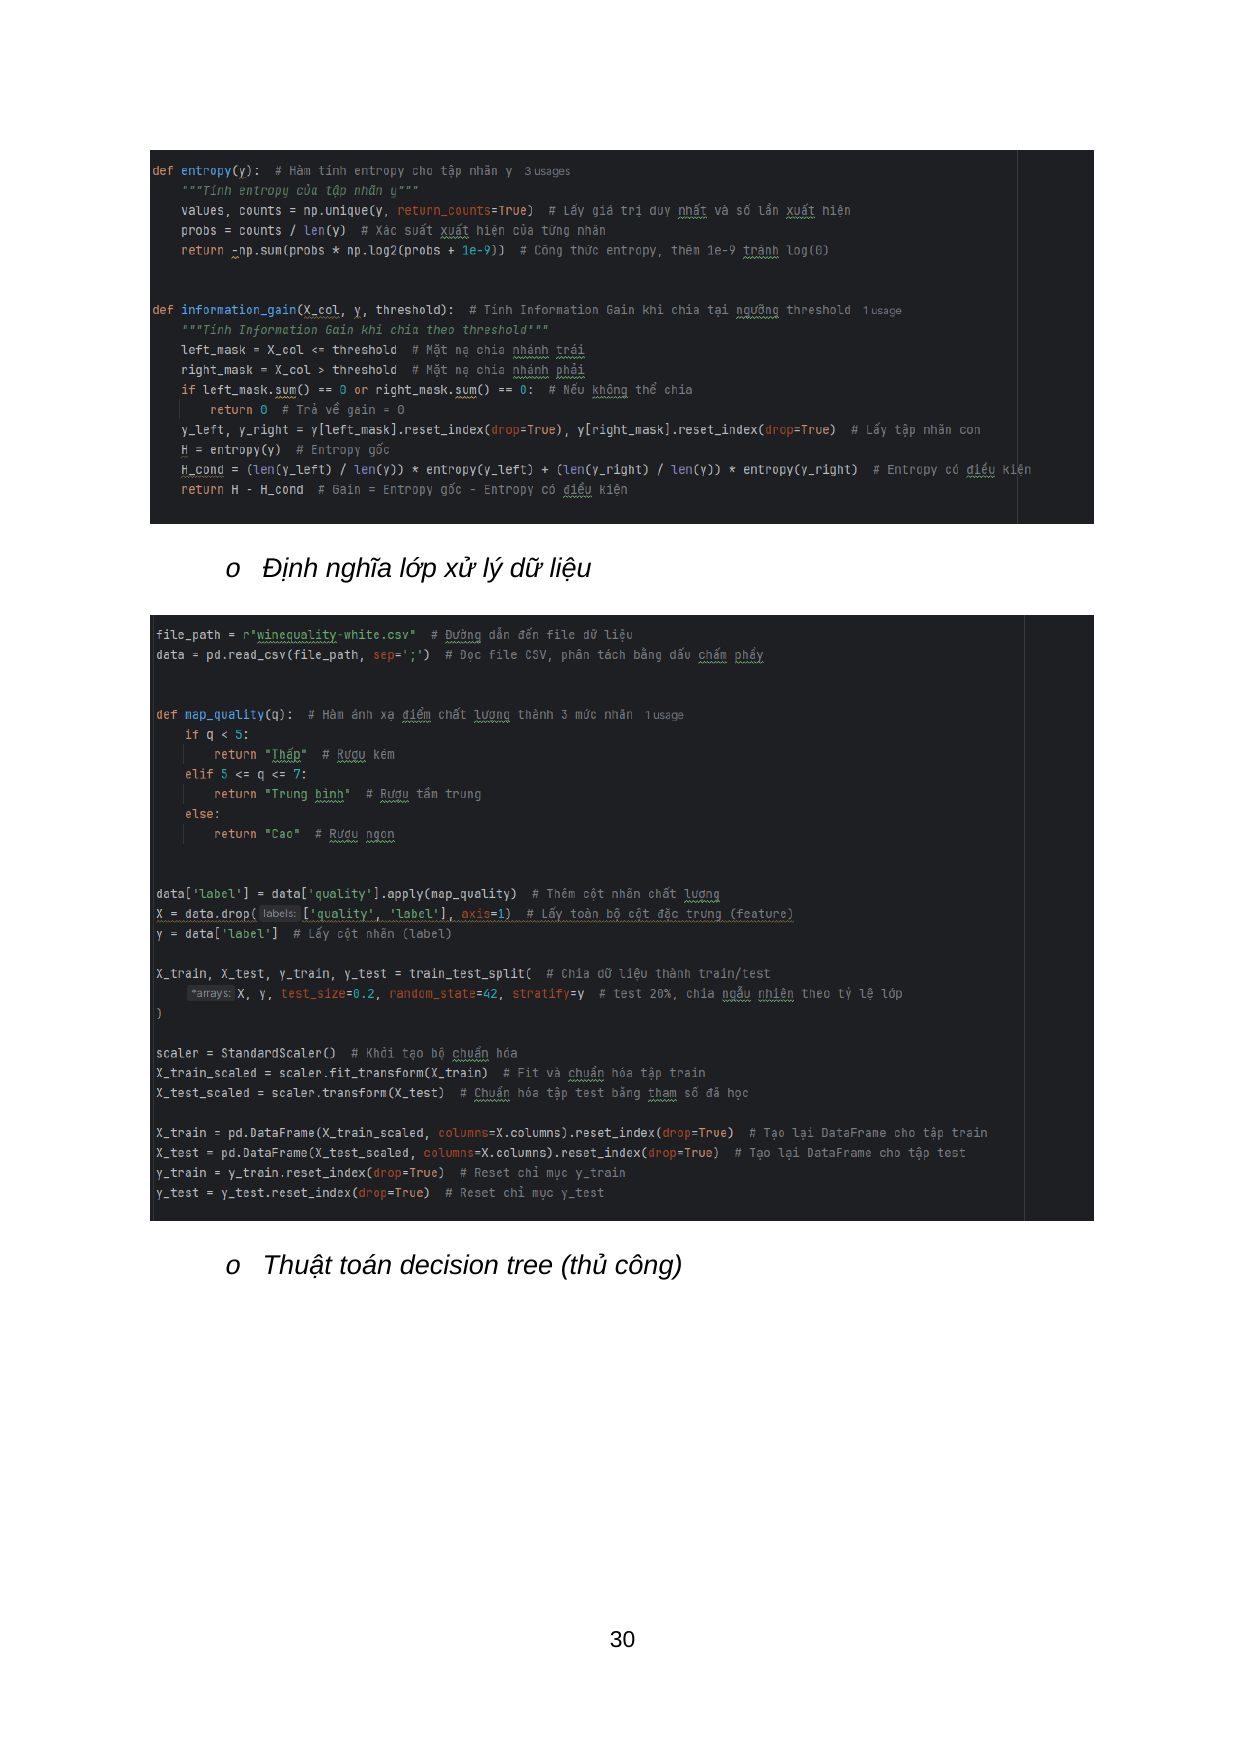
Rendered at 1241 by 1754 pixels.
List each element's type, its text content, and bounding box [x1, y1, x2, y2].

list Thuật toán decision tree (thủ công) [225, 1249, 1094, 1283]
picture [150, 615, 1094, 1221]
picture [150, 150, 1094, 524]
list Định nghĩa lớp xử lý dữ liệu [225, 552, 1094, 586]
